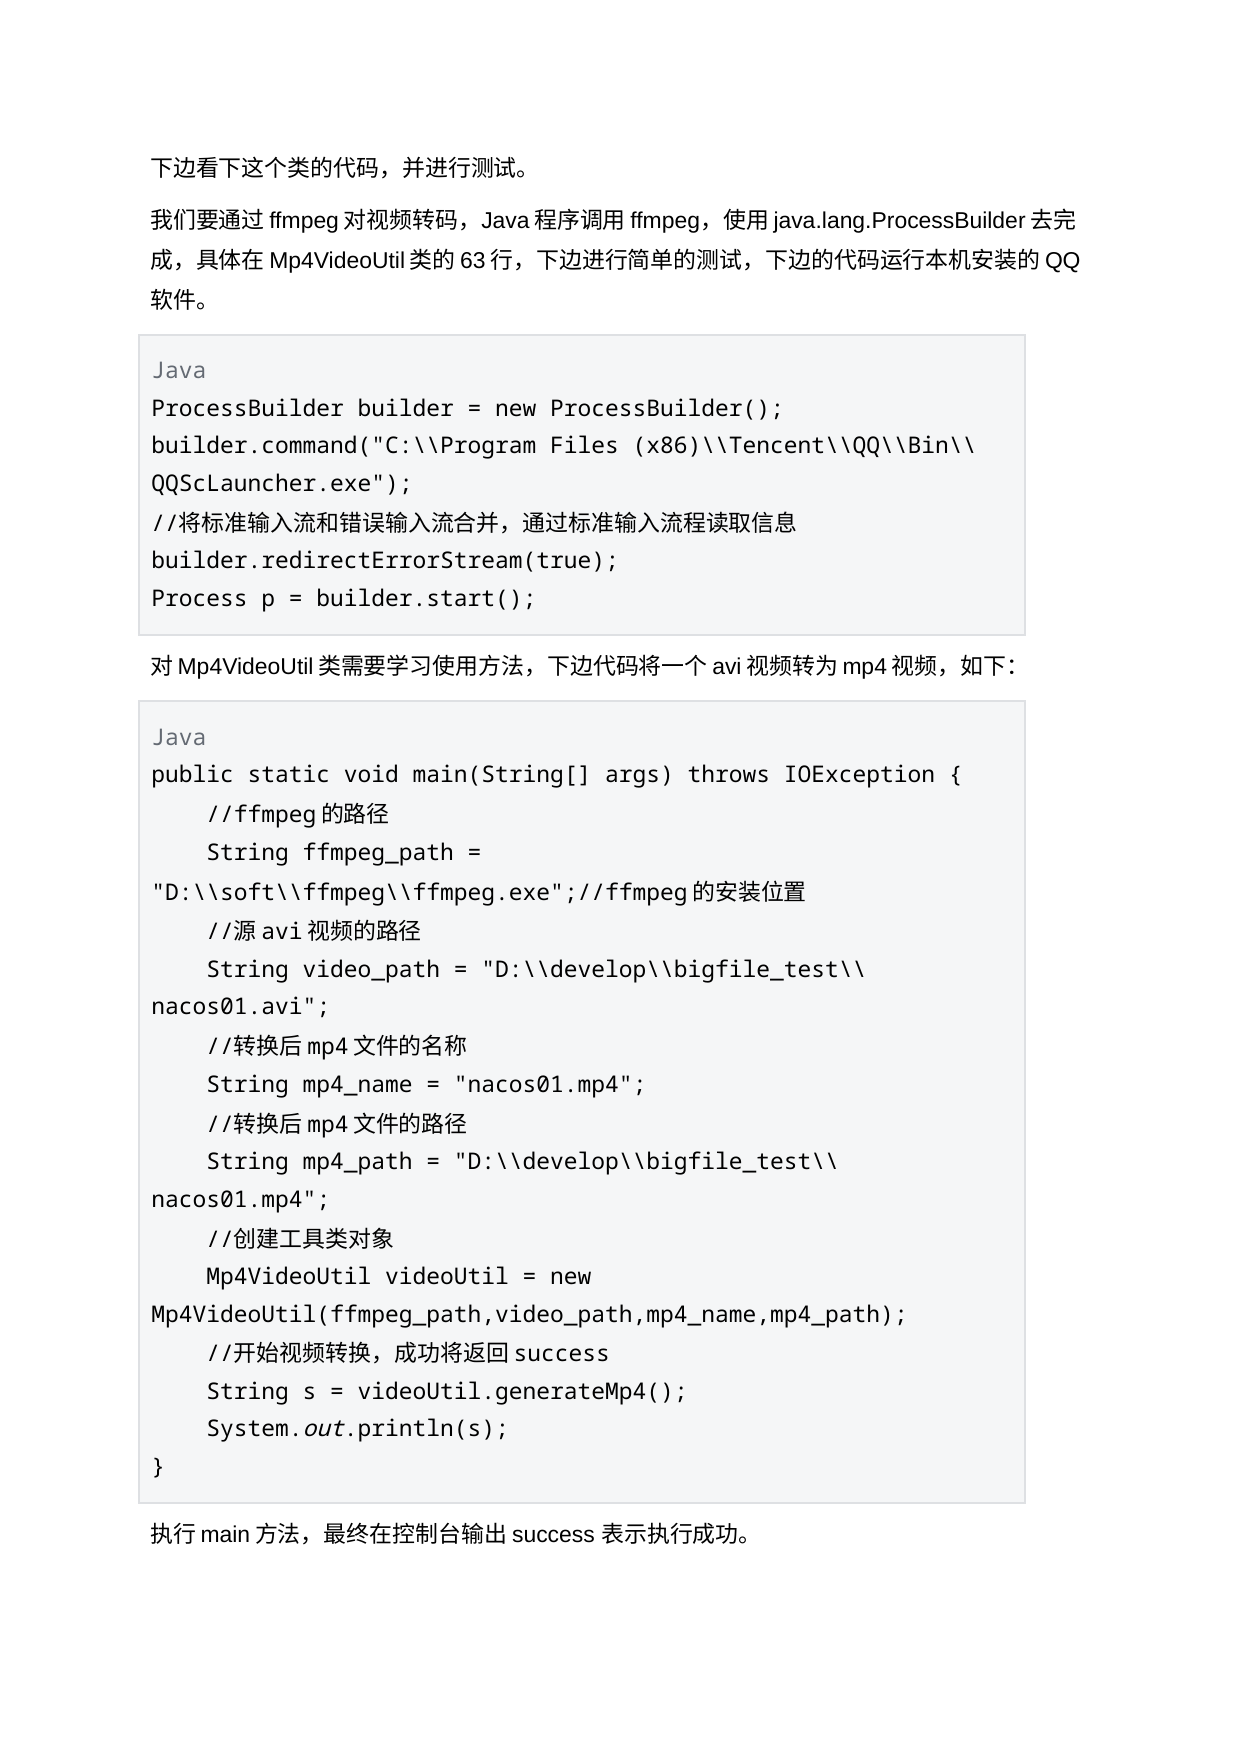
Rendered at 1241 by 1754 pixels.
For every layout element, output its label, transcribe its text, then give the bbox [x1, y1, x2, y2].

text 下边看下这个类的代码，并进行测试。 [150, 150, 1090, 183]
table_header Java public static void main(String[] args) throws IOException { //ffmpeg的路径 String ffmpeg_path = "D:\\soft\\ffmpeg\\ffmpeg.exe";//ffmpeg的安装位置 //源avi视频的路径 String video_path = "D:\\develop\\bigfile_test\\nacos01.avi"; //转换后mp4文件的名称 String mp4_name = "nacos01.mp4"; //转换后mp4文件的路径 String mp4_path = "D:\\develop\\bigfile_test\\nacos01.mp4"; //创建工具类对象 Mp4VideoUtil videoUtil = new Mp4VideoUtil(ffmpeg_path,video_path,mp4_name,mp4_path); //开始视频转换，成功将返回success String s = videoUtil.generateMp4(); System.out.println(s); } [140, 702, 1024, 1502]
table_header Java ProcessBuilder builder = new ProcessBuilder(); builder.command("C:\\Program Files (x86)\\Tencent\\QQ\\Bin\\QQScLauncher.exe"); //将标准输入流和错误输入流合并，通过标准输入流程读取信息 builder.redirectErrorStream(true); Process p = builder.start(); [140, 336, 1024, 634]
text 执行main方法，最终在控制台输出 success 表示执行成功。 [150, 1516, 1090, 1549]
text 我们要通过ffmpeg对视频转码，Java程序调用ffmpeg，使用java.lang.ProcessBuilder去完成，具体在Mp4VideoUtil类的63行，下边进行简单的测试，下边的代码运行本机安装的QQ软件。 [150, 202, 1090, 315]
text 对Mp4VideoUtil类需要学习使用方法，下边代码将一个avi视频转为mp4视频，如下： [150, 648, 1090, 681]
